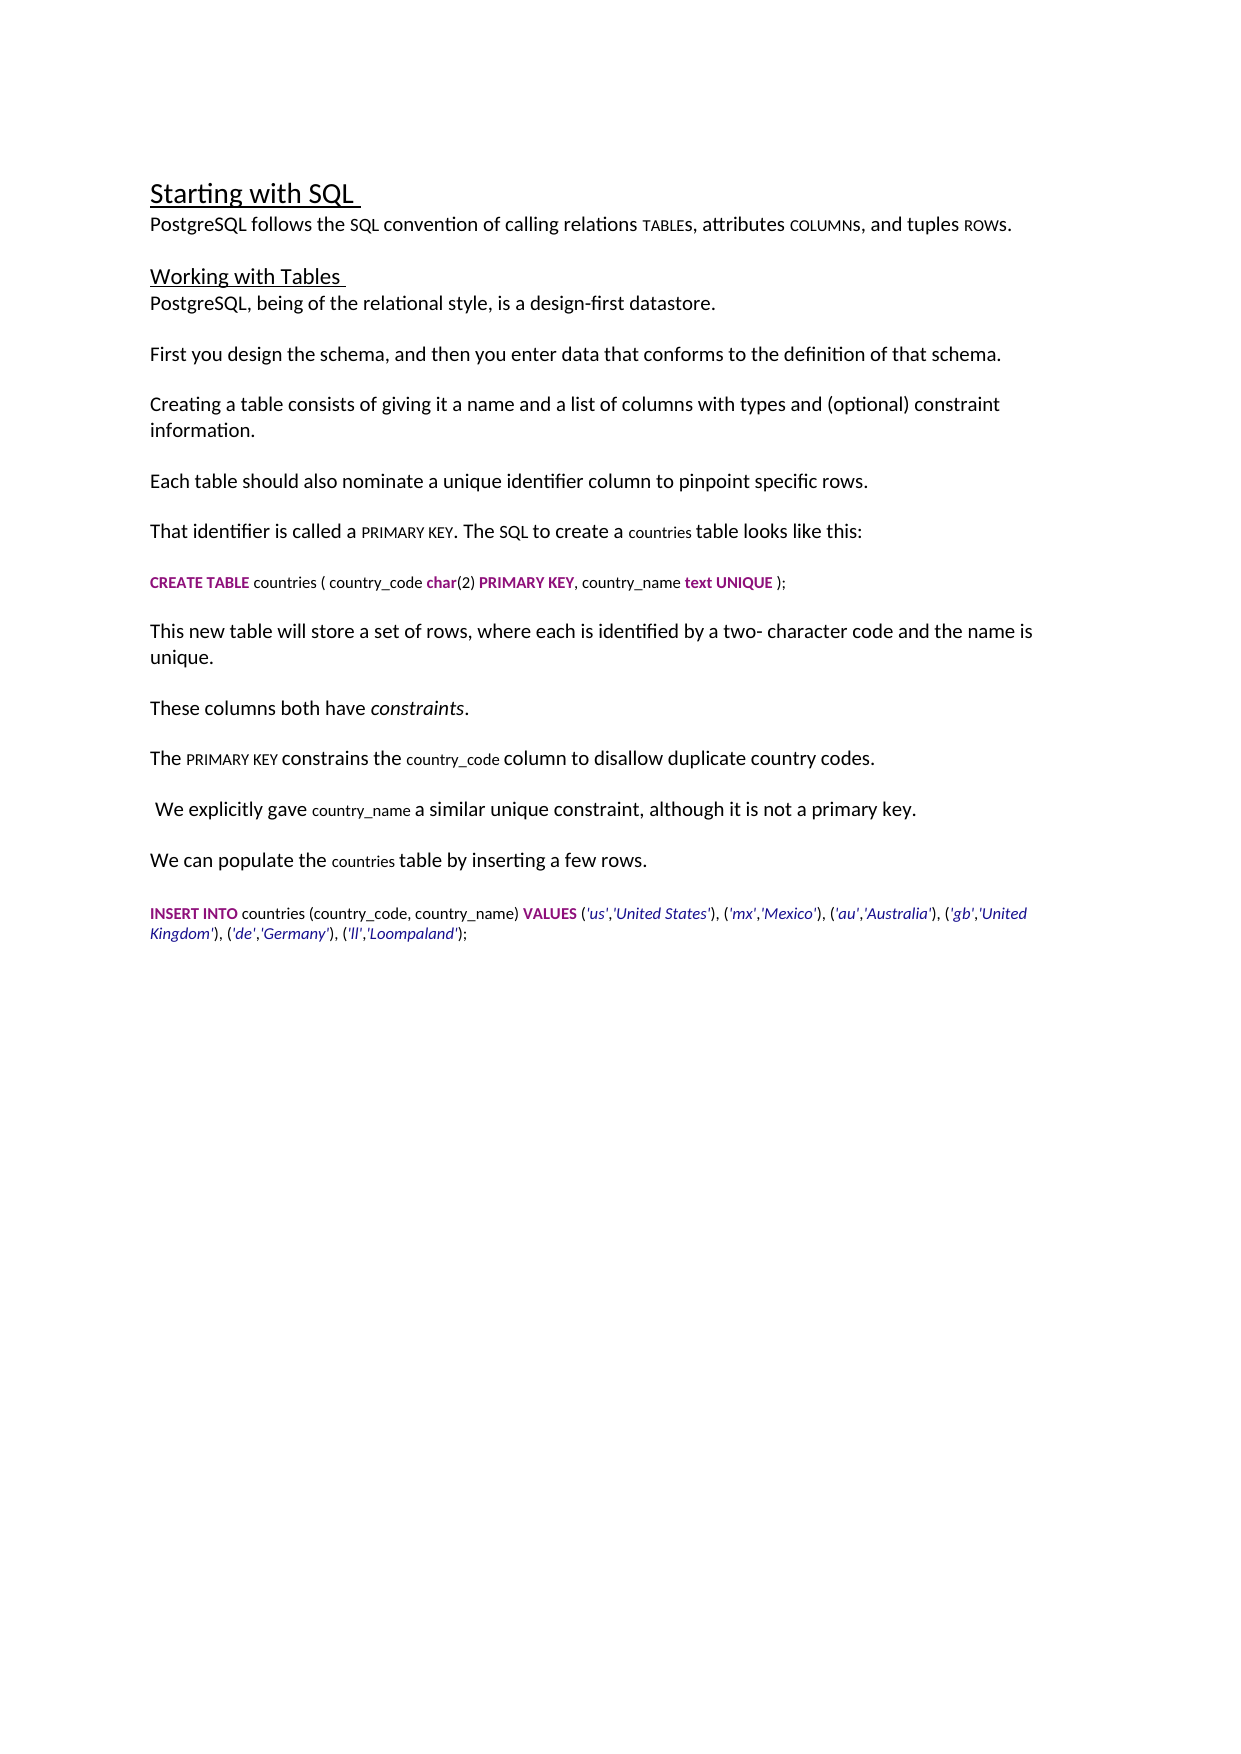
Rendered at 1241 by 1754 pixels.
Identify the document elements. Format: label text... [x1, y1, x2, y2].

text PostgreSQL, being of the relational style, is a design-first datastore. [150, 290, 1090, 315]
text Working with Tables [150, 262, 1090, 290]
text CREATE TABLE countries ( country_code char(2) PRIMARY KEY, country_name text UNIQUE ); [150, 573, 1090, 593]
text Starting with SQL [150, 175, 1090, 211]
text These columns both have constraints. [150, 695, 1090, 720]
text First you design the schema, and then you enter data that conforms to the definition of that schema. [150, 341, 1090, 366]
text That identifier is called a PRIMARY KEY. The SQL to create a countries table looks like this: [150, 519, 1090, 544]
text The PRIMARY KEY constrains the country_code column to disallow duplicate country codes. [150, 746, 1090, 771]
text Creating a table consists of giving it a name and a list of columns with types and (optional) constraint information. [150, 392, 1090, 442]
text PostgreSQL follows the SQL convention of calling relations TABLEs, attributes COLUMNs, and tuples ROWs. [150, 211, 1090, 236]
text We can populate the countries table by inserting a few rows. [150, 847, 1090, 873]
text INSERT INTO countries (country_code, country_name) VALUES ('us','United States'), ('mx','Mexico'), ('au','Australia'), ('gb','United Kingdom'), ('de','Germany'), ('ll','Loompaland'); [150, 903, 1090, 944]
text Each table should also nominate a unique identifier column to pinpoint specific rows. [150, 468, 1090, 493]
text This new table will store a set of rows, where each is identified by a two- character code and the name is unique. [150, 618, 1090, 669]
text We explicitly gave country_name a similar unique constraint, although it is not a primary key. [150, 796, 1090, 822]
